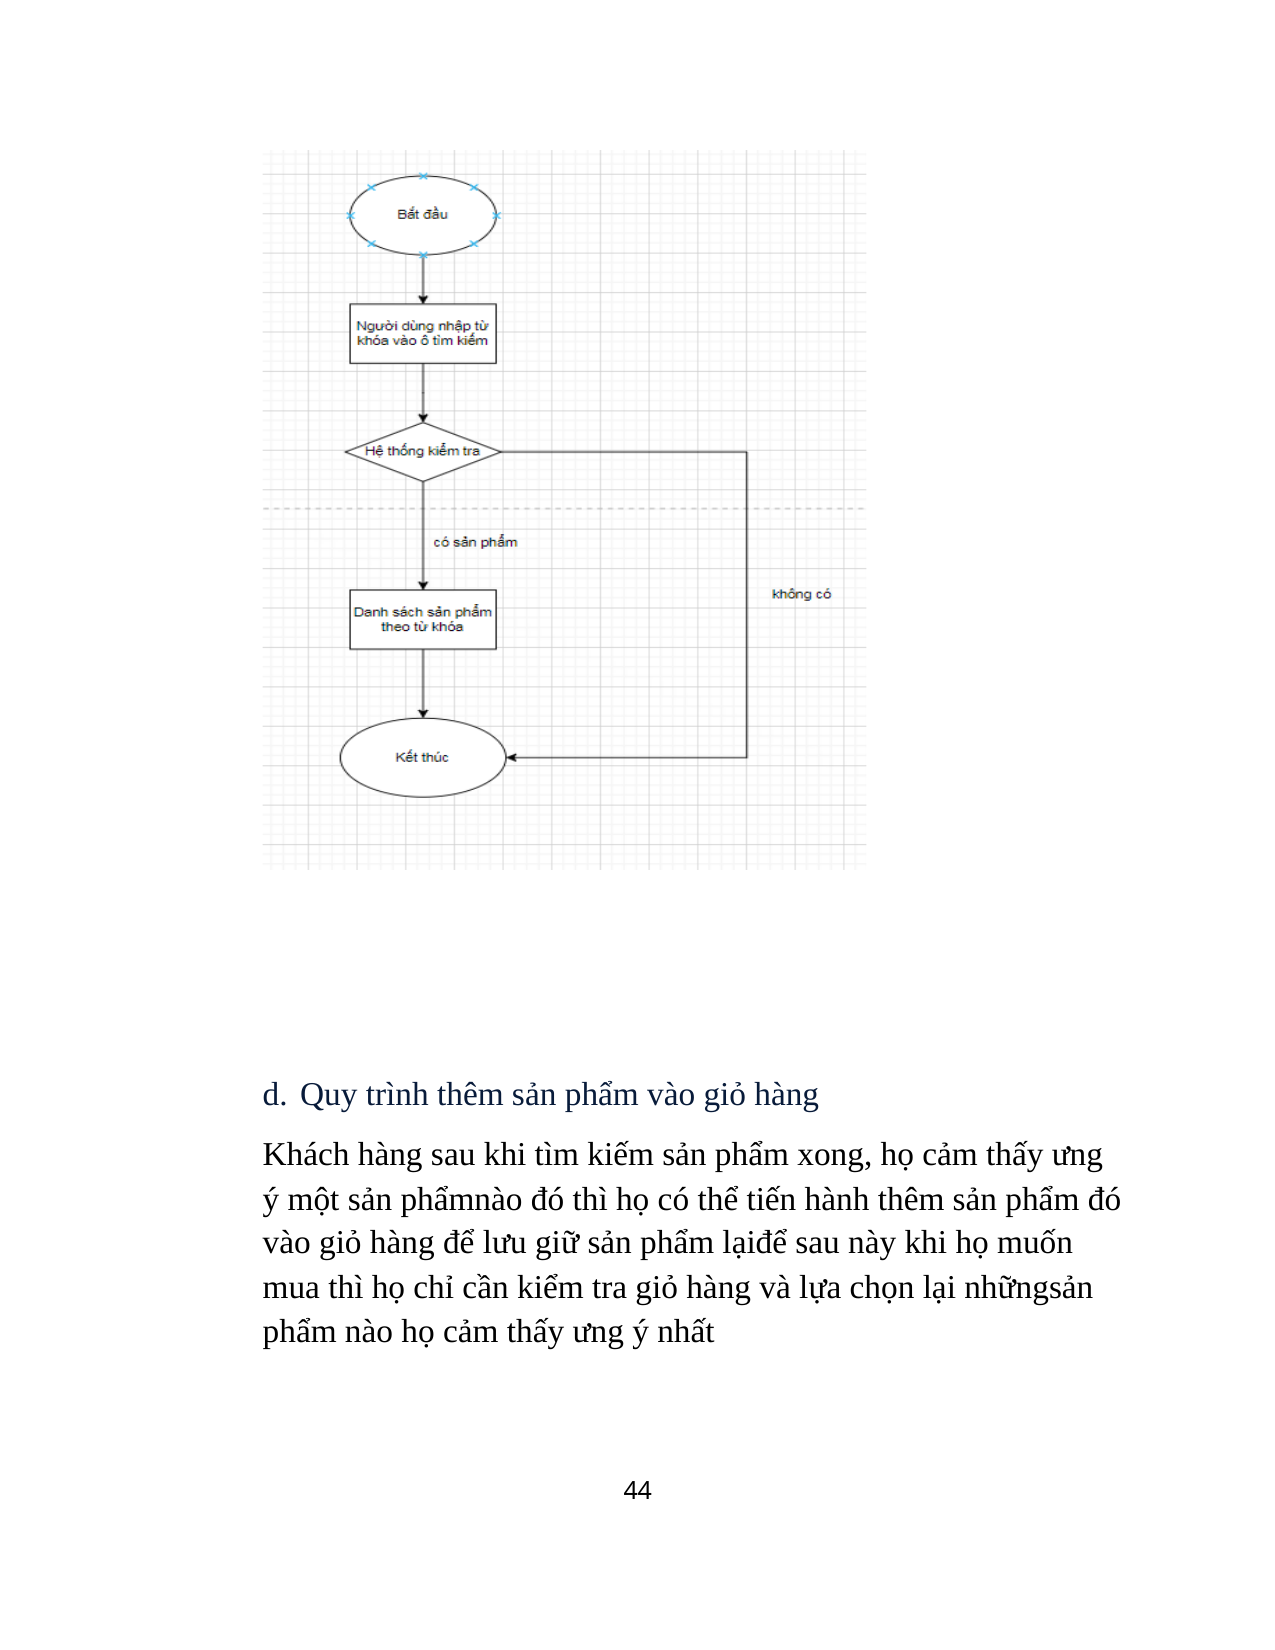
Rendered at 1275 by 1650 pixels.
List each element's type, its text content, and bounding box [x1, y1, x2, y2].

picture [262, 150, 867, 870]
list Quy trình thêm sản phẩm vào giỏ hàng [262, 1074, 1125, 1112]
text Khách hàng sau khi tìm kiếm sản phẩm xong, họ cảm thấy ưng ý một sản phẩmnào đó thì họ có thể tiến hành thêm sản phẩm đó vào giỏ hàng để lưu giữ sản phẩm lạiđể sau này khi họ muốn mua thì họ chỉ cần kiểm tra giỏ hàng và lựa chọn lại nhữngsản phẩm nào họ cảm thấy ưng ý nhất [262, 1135, 1125, 1349]
